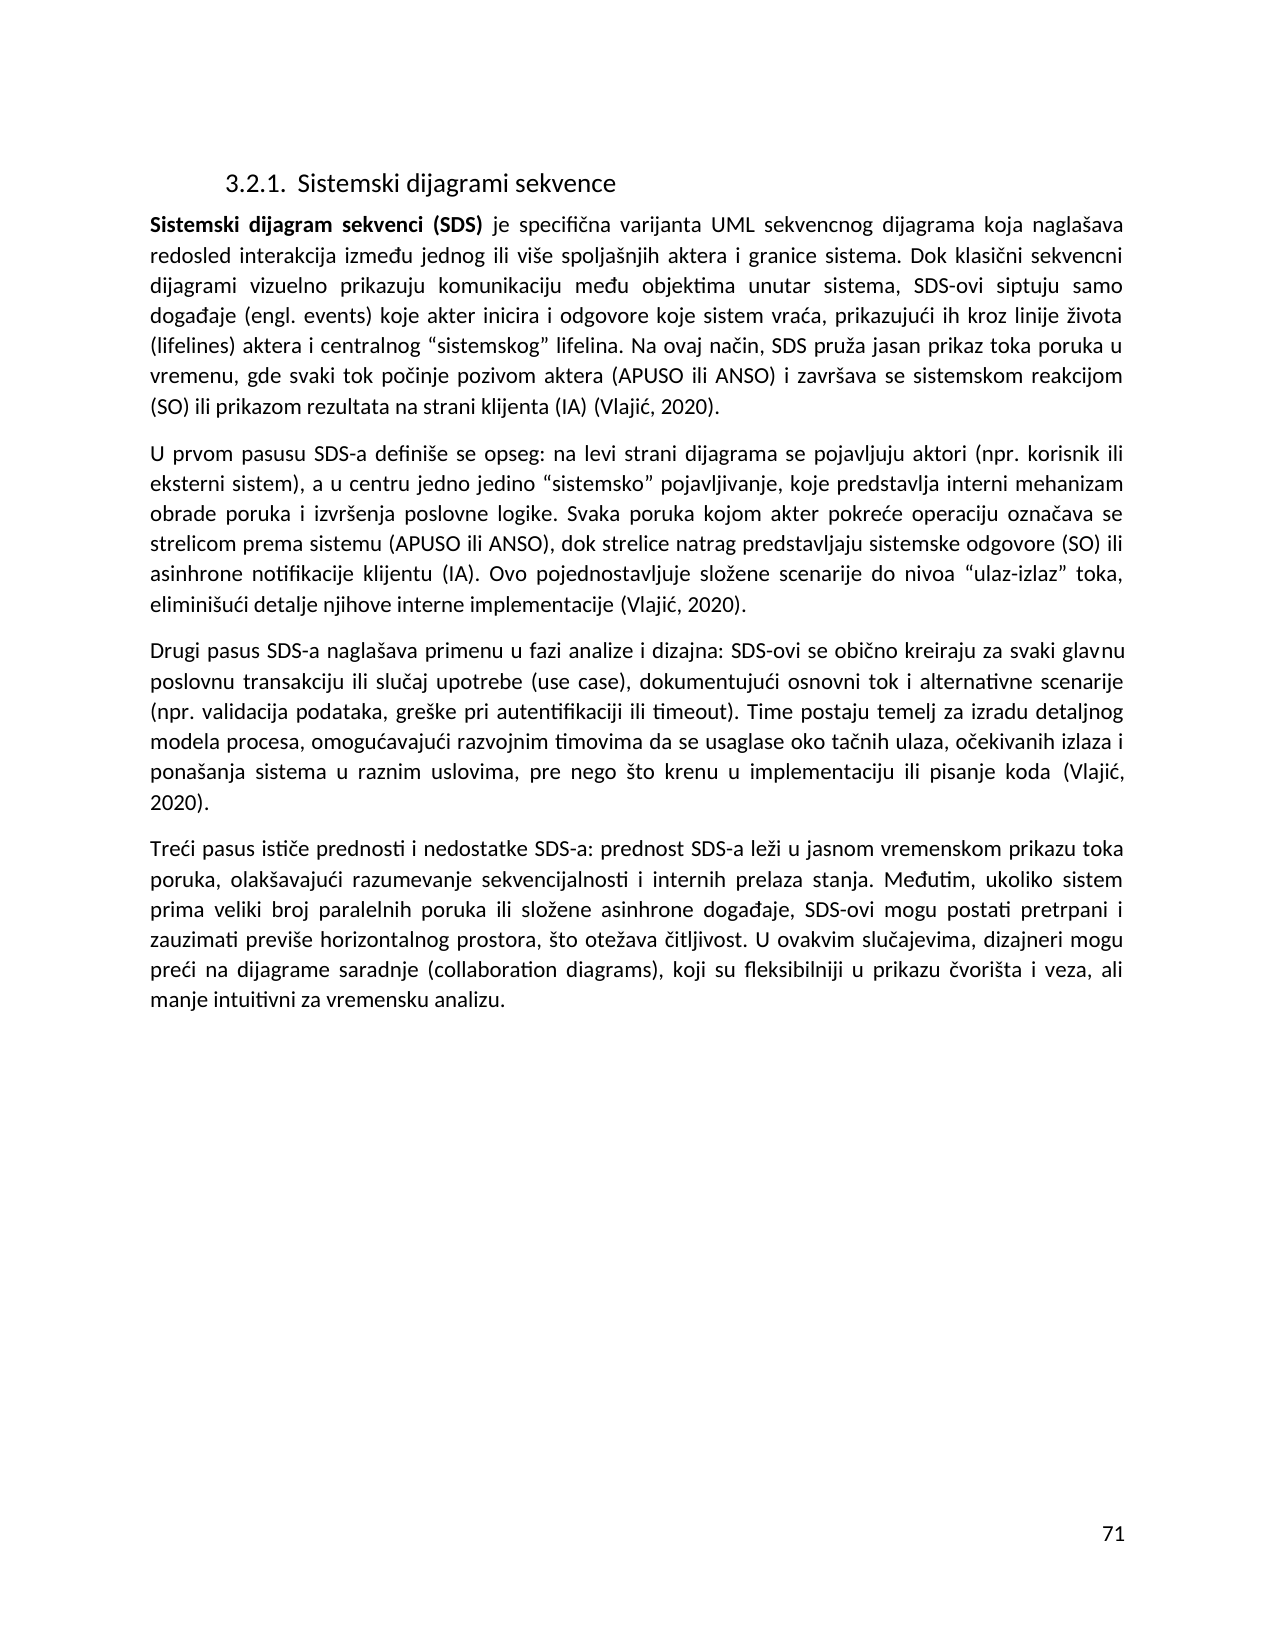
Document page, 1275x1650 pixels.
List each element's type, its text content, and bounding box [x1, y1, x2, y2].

subtitle Sistemski dijagrami sekvence [225, 167, 1125, 200]
text U prvom pasusu SDS-a definiše se opseg: na levi strani dijagrama se pojavljuju aktori (npr. korisnik ili eksterni sistem), a u centru jedno jedino “sistemsko” pojavljivanje, koje predstavlja interni mehanizam obrade poruka i izvršenja poslovne logike. Svaka poruka kojom akter pokreće operaciju označava se strelicom prema sistemu (APUSO ili ANSO), dok strelice natrag predstavljaju sistemske odgovore (SO) ili asinhrone notifikacije klijentu (IA). Ovo pojednostavljuje složene scenarije do nivoa “ulaz-izlaz” toka, eliminišući detalje njihove interne implementacije. [150, 439, 1125, 618]
text Sistemski dijagram sekvenci (SDS) je specifična varijanta UML sekvencnog dijagrama koja naglašava redosled interakcija između jednog ili više spoljašnjih aktera i granice sistema. Dok klasični sekvencni dijagrami vizuelno prikazuju komunikaciju među objektima unutar sistema, SDS-ovi siptuju samo događaje (engl. events) koje akter inicira i odgovore koje sistem vraća, prikazujući ih kroz linije života (lifelines) aktera i centralnog “sistemskog” lifelina. Na ovaj način, SDS pruža jasan prikaz toka poruka u vremenu, gde svaki tok počinje pozivom aktera (APUSO ili ANSO) i završava se sistemskom reakcijom (SO) ili prikazom rezultata na strani klijenta (IA). [150, 211, 1125, 420]
text Treći pasus ističe prednosti i nedostatke SDS-a: prednost SDS-a leži u jasnom vremenskom prikazu toka poruka, olakšavajući razumevanje sekvencijalnosti i internih prelaza stanja. Međutim, ukoliko sistem prima veliki broj paralelnih poruka ili složene asinhrone događaje, SDS-ovi mogu postati pretrpani i zauzimati previše horizontalnog prostora, što otežava čitljivost. U ovakvim slučajevima, dizajneri mogu preći na dijagrame saradnje (collaboration diagrams), koji su fleksibilniji u prikazu čvorišta i veza, ali manje intuitivni za vremensku analizu. [150, 834, 1125, 1014]
text Drugi pasus SDS-a naglašava primenu u fazi analize i dizajna: SDS-ovi se obično kreiraju za svaki glavnu poslovnu transakciju ili slučaj upotrebe (use case), dokumentujući osnovni tok i alternativne scenarije (npr. validacija podataka, greške pri autentifikaciji ili timeout). Time postaju temelj za izradu detaljnog modela procesa, omogućavajući razvojnim timovima da se usaglase oko tačnih ulaza, očekivanih izlaza i ponašanja sistema u raznim uslovima, pre nego što krenu u implementaciju ili pisanje koda. [150, 637, 1125, 816]
